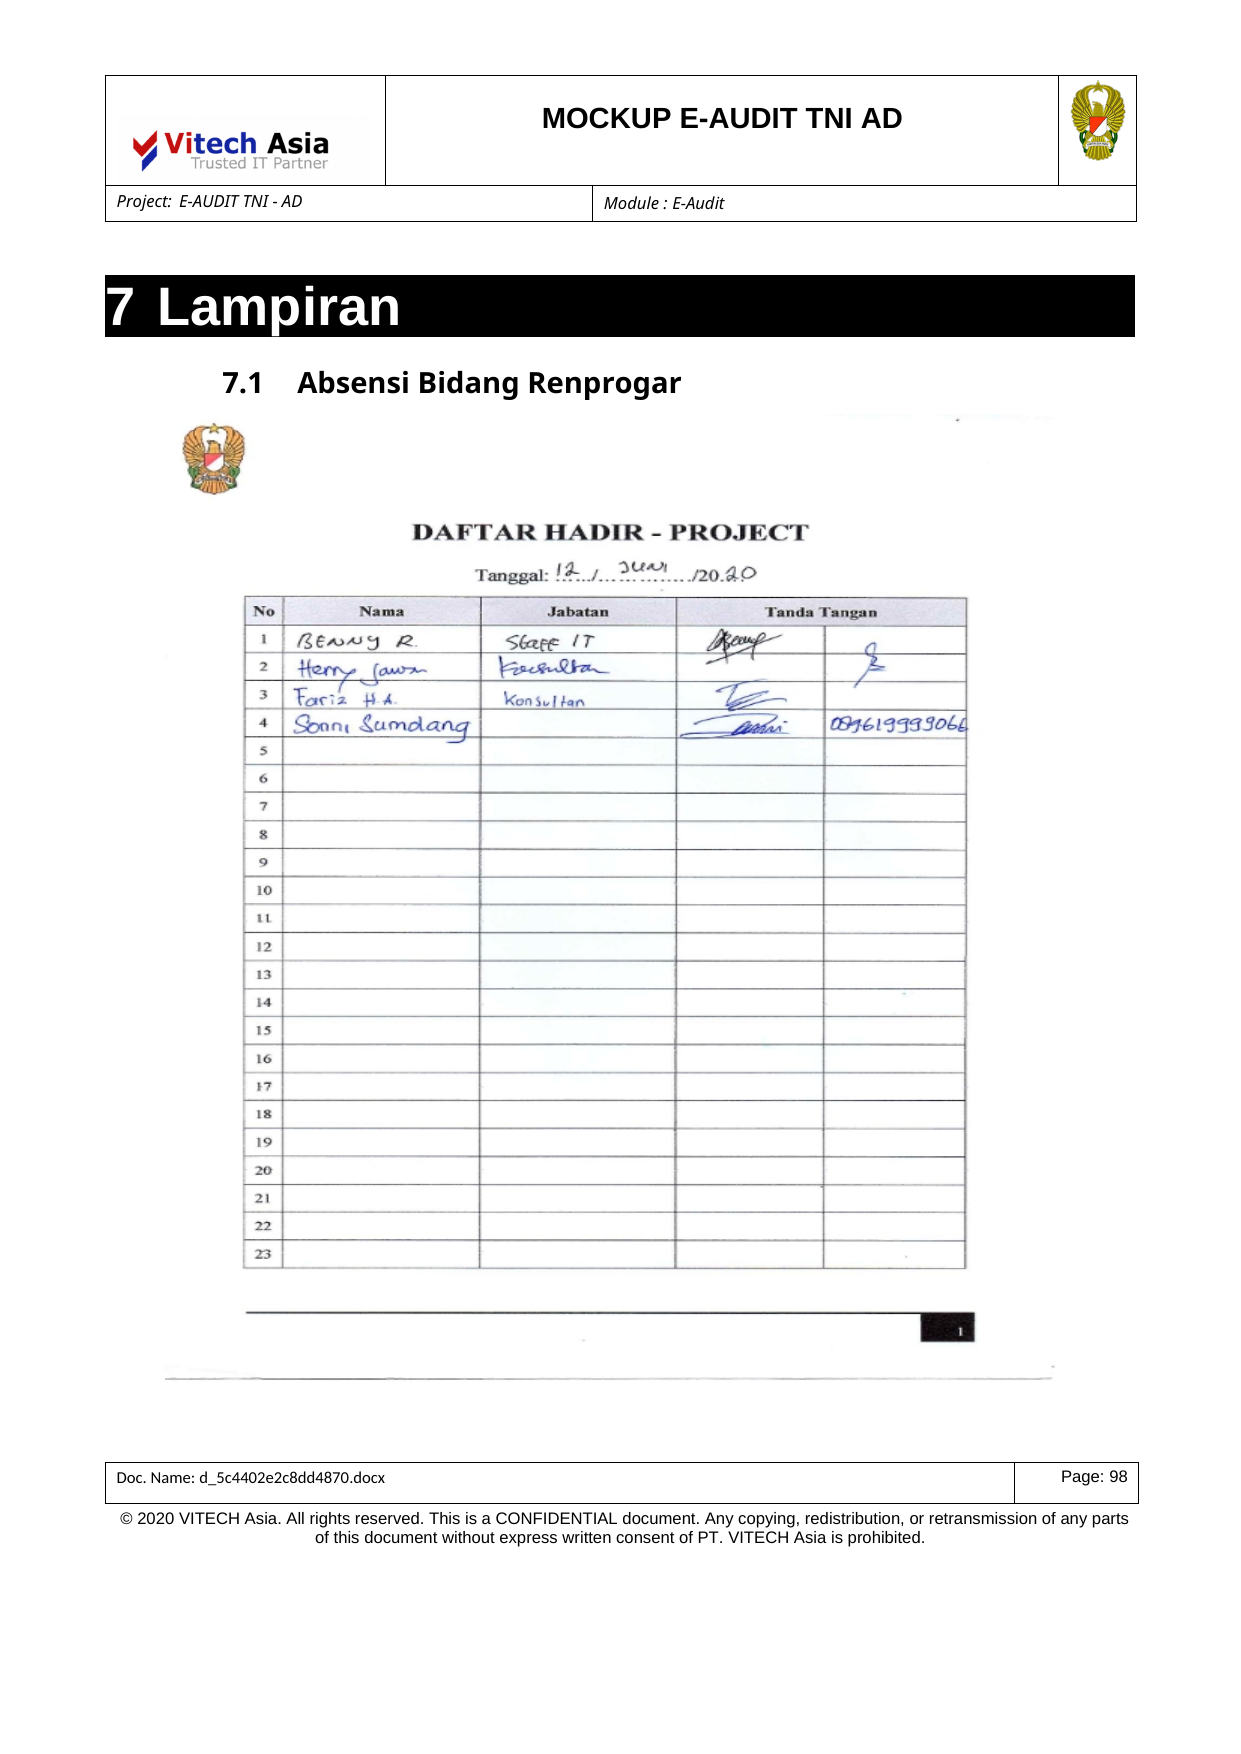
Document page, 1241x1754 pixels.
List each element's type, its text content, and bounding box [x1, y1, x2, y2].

picture [1063, 77, 1132, 164]
picture [116, 115, 372, 185]
picture [165, 414, 1059, 1382]
list Lampiran [105, 275, 1135, 337]
list Absensi Bidang Renprogar [222, 362, 1135, 402]
